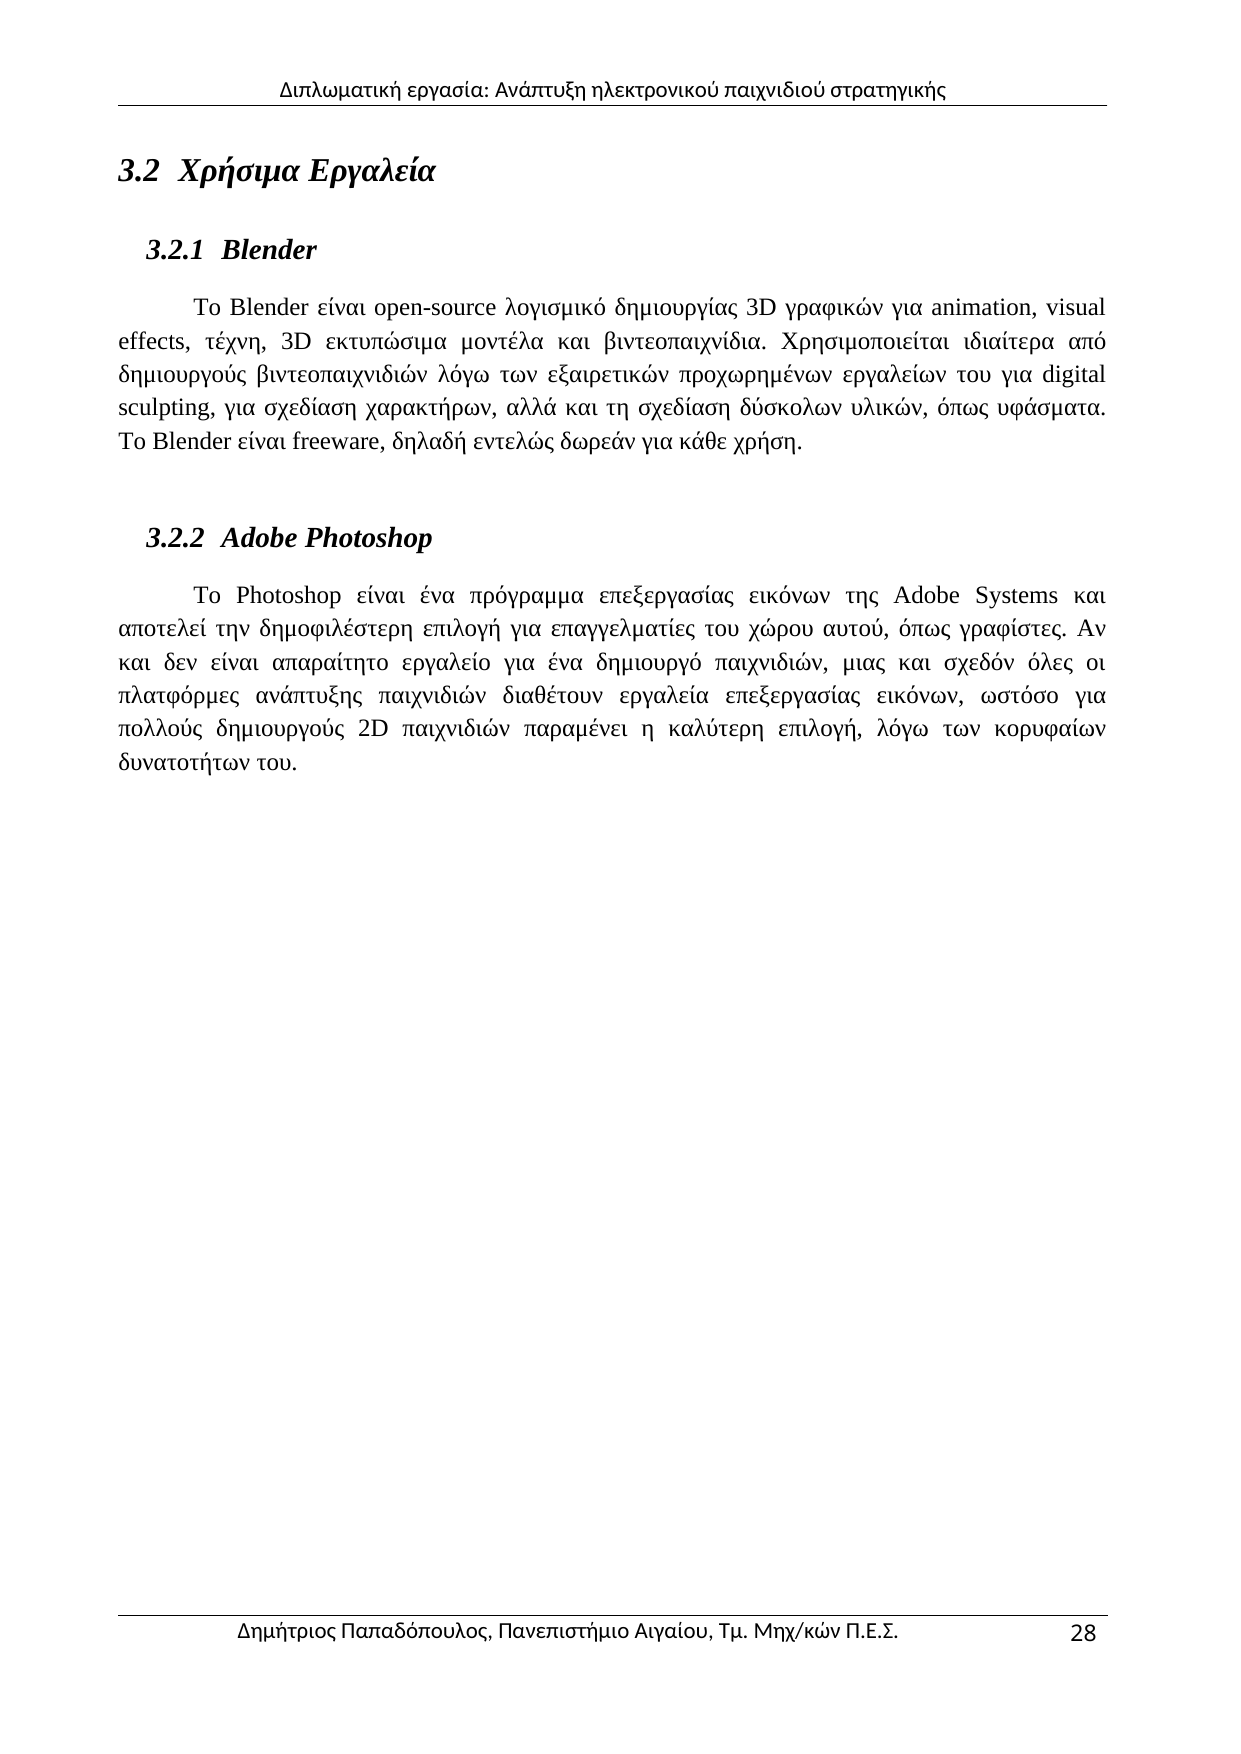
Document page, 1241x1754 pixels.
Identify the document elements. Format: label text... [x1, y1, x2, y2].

text Το Blender είναι open-source λογισμικό δημιουργίας 3D γραφικών για animation, visual effects, τέχνη, 3D εκτυπώσιμα μοντέλα και βιντεοπαιχνίδια. Χρησιμοποιείται ιδιαίτερα από δημιουργούς βιντεοπαιχνιδιών λόγω των εξαιρετικών προχωρημένων εργαλείων του για digital sculpting, για σχεδίαση χαρακτήρων, αλλά και τη σχεδίαση δύσκολων υλικών, όπως υφάσματα. Το Blender είναι freeware, δηλαδή εντελώς δωρεάν για κάθε χρήση. [118, 289, 1107, 456]
subtitle Blender [146, 232, 1113, 266]
subtitle Adobe Photoshop [146, 520, 1113, 554]
subtitle Χρήσιμα Εργαλεία [118, 150, 1113, 188]
text Το Photoshop είναι ένα πρόγραμμα επεξεργασίας εικόνων της Adobe Systems και αποτελεί την δημοφιλέστερη επιλογή για επαγγελματίες του χώρου αυτού, όπως γραφίστες. Αν και δεν είναι απαραίτητο εργαλείο για ένα δημιουργό παιχνιδιών, μιας και σχεδόν όλες οι πλατφόρμες ανάπτυξης παιχνιδιών διαθέτουν εργαλεία επεξεργασίας εικόνων, ωστόσο για πολλούς δημιουργούς 2D παιχνιδιών παραμένει η καλύτερη επιλογή, λόγω των κορυφαίων δυνατοτήτων του. [118, 577, 1107, 777]
